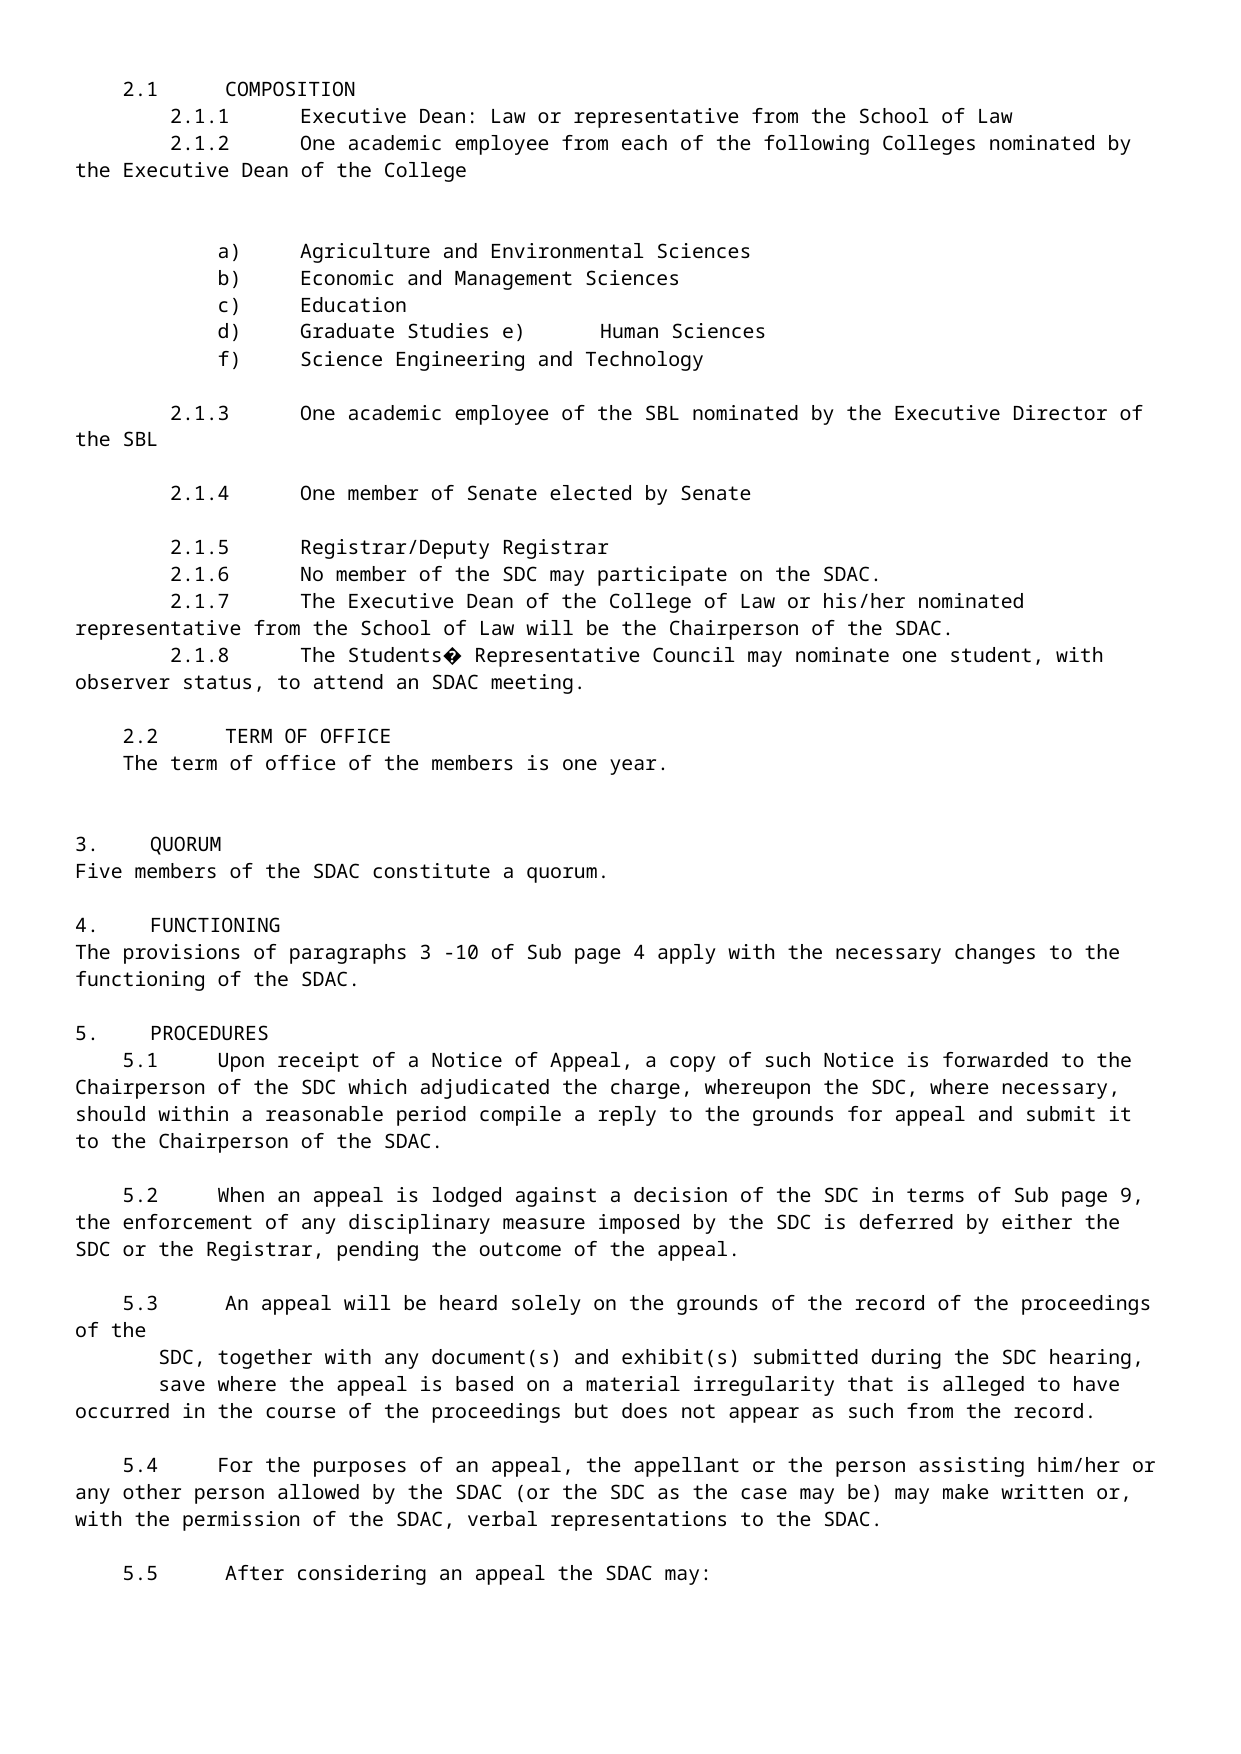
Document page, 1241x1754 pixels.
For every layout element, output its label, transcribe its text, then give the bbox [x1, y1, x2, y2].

text 2.1.8 The Students� Representative Council may nominate one student, with observer status, to attend an SDAC meeting. [75, 642, 1165, 696]
text 2.1.3 One academic employee of the SBL nominated by the Executive Director of the SBL [75, 399, 1165, 453]
text 5.1 Upon receipt of a Notice of Appeal, a copy of such Notice is forwarded to the Chairperson of the SDC which adjudicated the charge, whereupon the SDC, where necessary, should within a reasonable period compile a reply to the grounds for appeal and submit it to the Chairperson of the SDAC. [75, 1046, 1165, 1154]
text 5.4 For the purposes of an appeal, the appellant or the person assisting him/her or any other person allowed by the SDAC (or the SDC as the case may be) may make written or, with the permission of the SDAC, verbal representations to the SDAC. [75, 1451, 1165, 1532]
text SDC, together with any document(s) and exhibit(s) submitted during the SDC hearing, [75, 1343, 1165, 1370]
text 2.1.5 Registrar/Deputy Registrar [75, 534, 1165, 561]
text 2.1 COMPOSITION [75, 75, 1165, 102]
text 5. PROCEDURES [75, 1019, 1165, 1046]
text 2.1.6 No member of the SDC may participate on the SDAC. [75, 561, 1165, 588]
text c) Education [75, 291, 1165, 318]
text f) Science Engineering and Technology [75, 345, 1165, 372]
text 5.2 When an appeal is lodged against a decision of the SDC in terms of Sub page 9, the enforcement of any disciplinary measure imposed by the SDC is deferred by either the SDC or the Registrar, pending the outcome of the appeal. [75, 1181, 1165, 1262]
text The term of office of the members is one year. [75, 749, 1165, 776]
text The provisions of paragraphs 3 -10 of Sub page 4 apply with the necessary changes to the functioning of the SDAC. [75, 938, 1165, 992]
text Five members of the SDAC constitute a quorum. [75, 857, 1165, 884]
text 5.5 After considering an appeal the SDAC may: [75, 1559, 1165, 1586]
text 2.1.2 One academic employee from each of the following Colleges nominated by the Executive Dean of the College [75, 129, 1165, 183]
text 2.1.7 The Executive Dean of the College of Law or his/her nominated representative from the School of Law will be the Chairperson of the SDAC. [75, 588, 1165, 642]
text save where the appeal is based on a material irregularity that is alleged to have occurred in the course of the proceedings but does not appear as such from the record. [75, 1370, 1165, 1424]
text d) Graduate Studies e) Human Sciences [75, 318, 1165, 345]
text 2.2 TERM OF OFFICE [75, 722, 1165, 749]
text b) Economic and Management Sciences [75, 264, 1165, 291]
text 4. FUNCTIONING [75, 911, 1165, 938]
text 5.3 An appeal will be heard solely on the grounds of the record of the proceedings of the [75, 1289, 1165, 1343]
text 2.1.4 One member of Senate elected by Senate [75, 480, 1165, 507]
text 2.1.1 Executive Dean: Law or representative from the School of Law [75, 102, 1165, 129]
text 3. QUORUM [75, 830, 1165, 857]
text a) Agriculture and Environmental Sciences [75, 237, 1165, 264]
